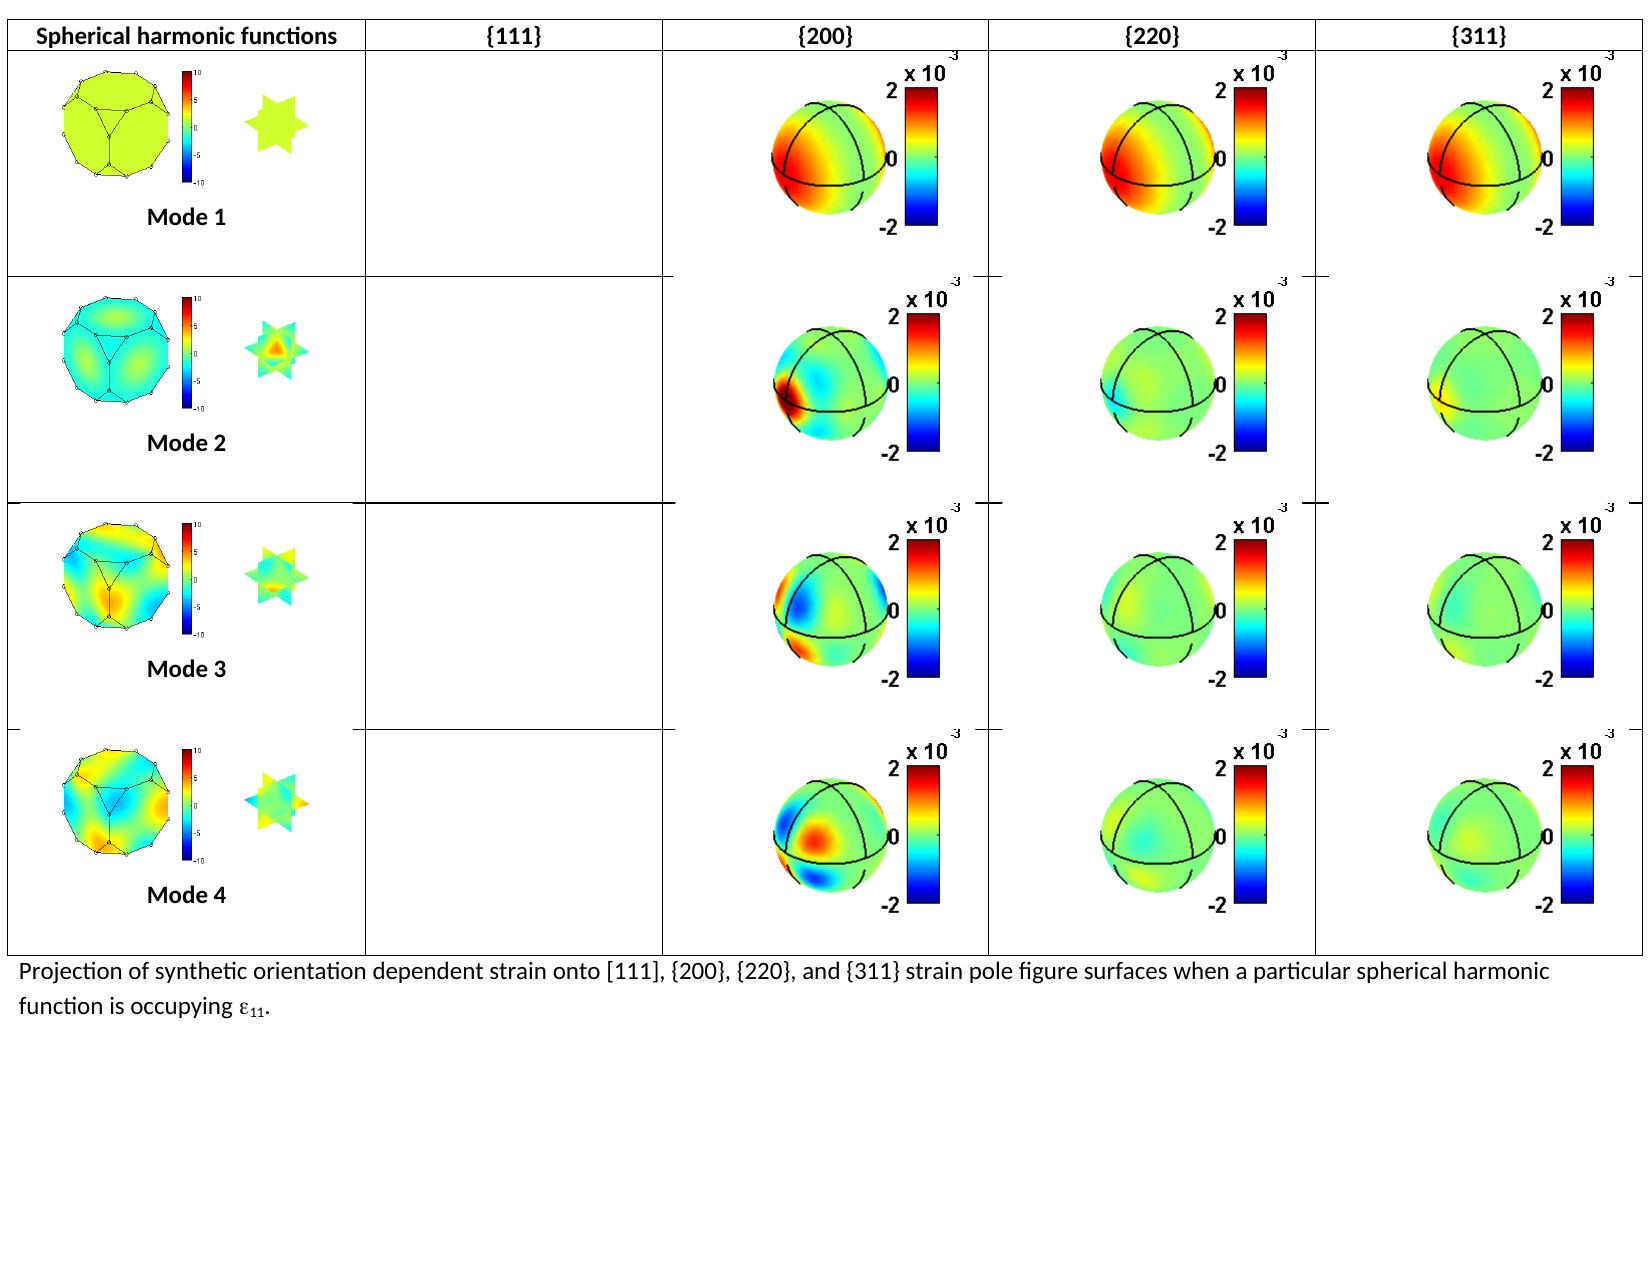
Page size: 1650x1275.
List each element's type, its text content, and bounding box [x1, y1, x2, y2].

table_cell [1629, 277, 1642, 502]
picture [673, 51, 976, 955]
table_cell [1316, 730, 1329, 954]
picture [1002, 51, 1303, 955]
table_cell [1303, 730, 1315, 954]
picture [20, 51, 353, 202]
table_cell [1303, 504, 1315, 728]
picture [1329, 51, 1629, 955]
table_cell [976, 730, 988, 954]
table_header {200} [663, 20, 988, 50]
table_cell Mode 2 [8, 277, 365, 502]
table_cell [989, 730, 1002, 954]
picture [20, 729, 353, 880]
table_cell Mode 3 [8, 504, 365, 728]
table_cell [1316, 504, 1329, 728]
table_cell [1316, 51, 1329, 276]
table_cell [663, 51, 673, 276]
picture [20, 277, 353, 428]
table_cell [1629, 504, 1642, 728]
table_cell [663, 730, 675, 954]
table_cell [1629, 51, 1642, 276]
table_cell [1303, 277, 1315, 502]
table_header Spherical harmonic functions [8, 20, 365, 50]
table_cell [366, 277, 662, 502]
table_cell [366, 504, 662, 728]
table_cell [663, 504, 675, 728]
table_cell [989, 277, 1002, 502]
table_cell Mode 1 [8, 51, 365, 276]
table_header {311} [1316, 20, 1642, 50]
table_cell [989, 504, 1002, 728]
table_cell Mode 4 [8, 730, 365, 954]
table_cell [366, 730, 662, 954]
text Projection of synthetic orientation dependent strain onto [111], {200}, {220}, and {311} strain pole figure surfaces when a particular spherical harmonic function is occupying 11. [19, 956, 1631, 1021]
picture [20, 503, 353, 654]
table_cell [976, 504, 988, 728]
table_cell [1316, 277, 1329, 502]
table_cell [1303, 51, 1315, 276]
table_header {220} [989, 20, 1315, 50]
table_header {111} [366, 20, 662, 50]
table_cell [1629, 730, 1642, 954]
table_cell [366, 51, 662, 276]
table_cell [974, 51, 988, 276]
table_cell [663, 277, 675, 502]
table_cell [976, 277, 988, 502]
table_cell [989, 51, 1002, 276]
